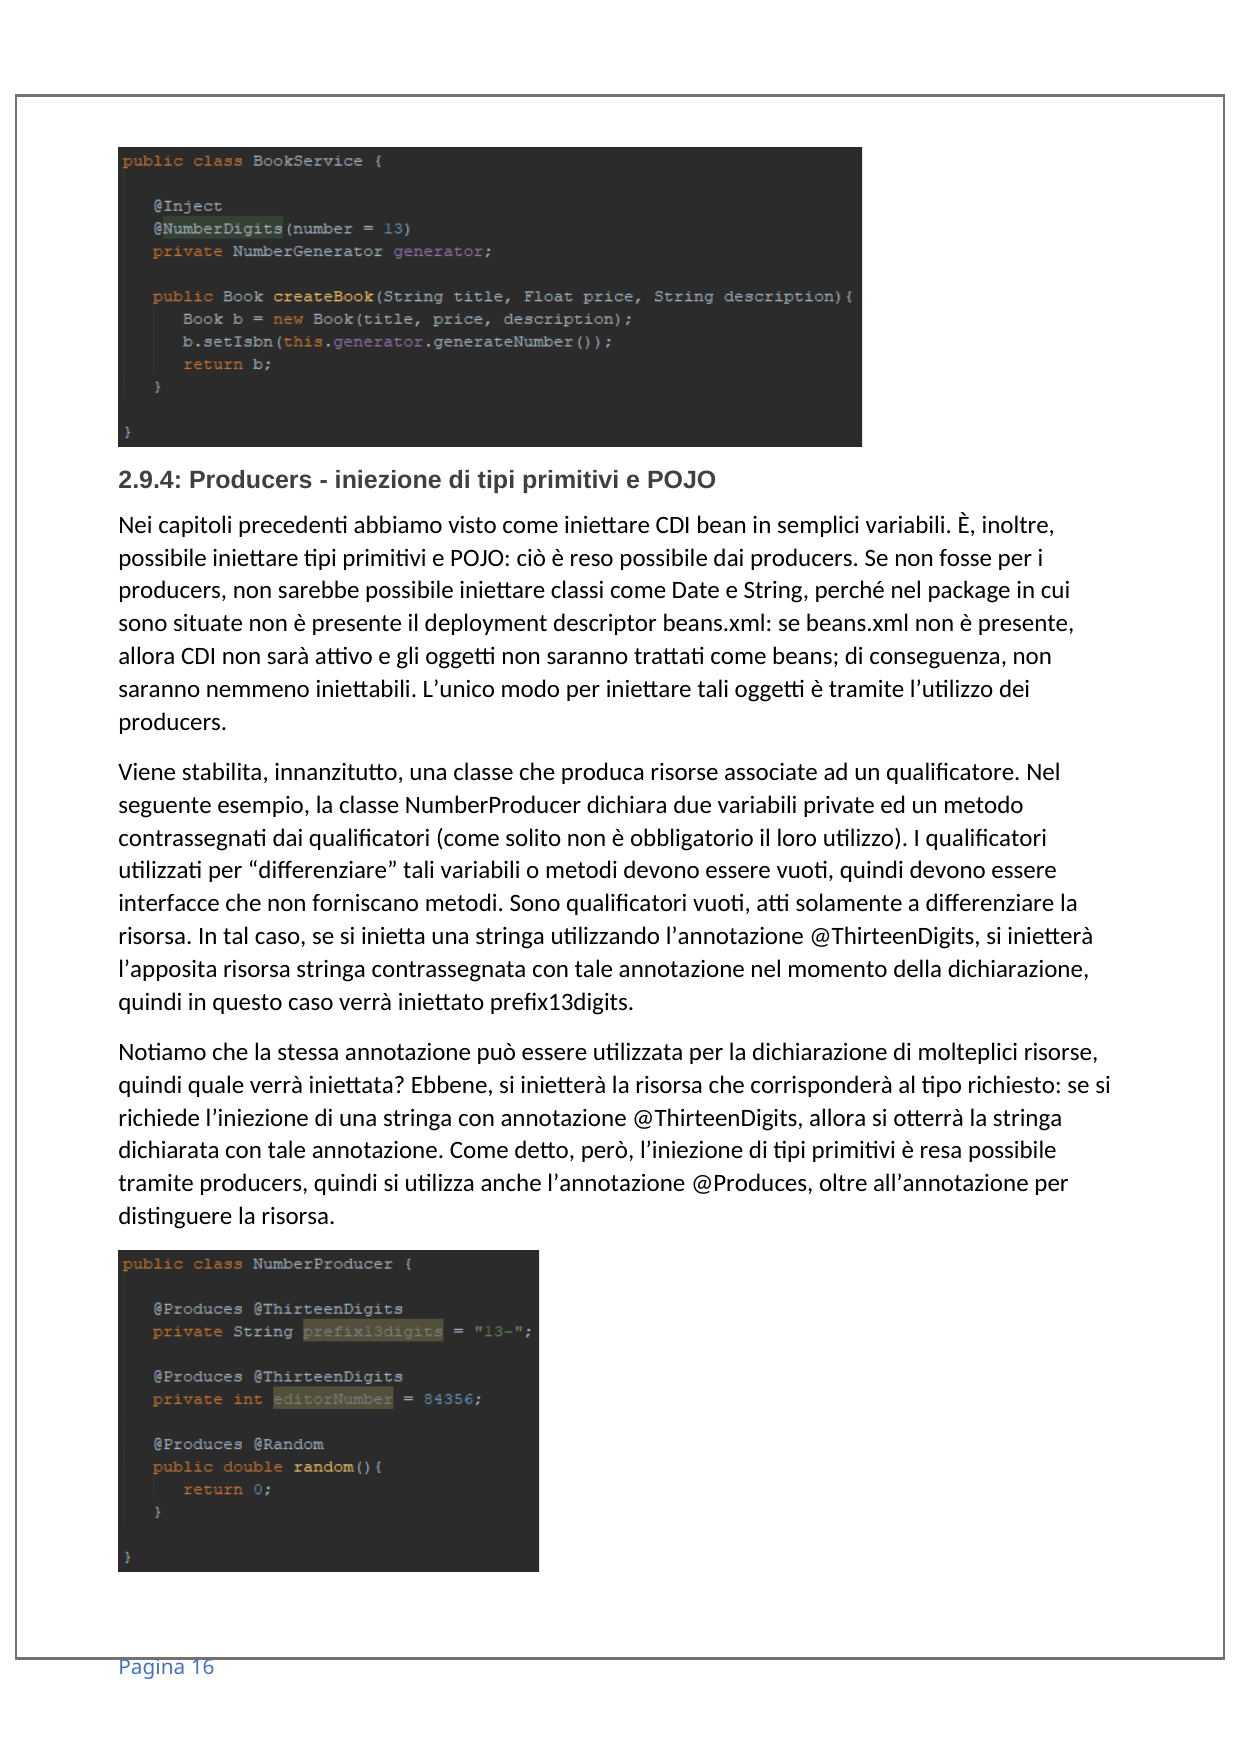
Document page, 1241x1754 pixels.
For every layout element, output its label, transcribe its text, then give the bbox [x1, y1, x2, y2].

picture [118, 1250, 540, 1572]
text Viene stabilita, innanzitutto, una classe che produca risorse associate ad un qualificatore. Nel seguente esempio, la classe NumberProducer dichiara due variabili private ed un metodo contrassegnati dai qualificatori (come solito non è obbligatorio il loro utilizzo). I qualificatori utilizzati per “differenziare” tali variabili o metodi devono essere vuoti, quindi devono essere interfacce che non forniscano metodi. Sono qualificatori vuoti, atti solamente a differenziare la risorsa. In tal caso, se si inietta una stringa utilizzando l’annotazione @ThirteenDigits, si inietterà l’apposita risorsa stringa contrassegnata con tale annotazione nel momento della dichiarazione, quindi in questo caso verrà iniettato prefix13digits. [118, 756, 1122, 1017]
text Nei capitoli precedenti abbiamo visto come iniettare CDI bean in semplici variabili. È, inoltre, possibile iniettare tipi primitivi e POJO: ciò è reso possibile dai producers. Se non fosse per i producers, non sarebbe possibile iniettare classi come Date e String, perché nel package in cui sono situate non è presente il deployment descriptor beans.xml: se beans.xml non è presente, allora CDI non sarà attivo e gli oggetti non saranno trattati come beans; di conseguenza, non saranno nemmeno iniettabili. L’unico modo per iniettare tali oggetti è tramite l’utilizzo dei producers. [118, 509, 1122, 737]
text Notiamo che la stessa annotazione può essere utilizzata per la dichiarazione di molteplici risorse, quindi quale verrà iniettata? Ebbene, si inietterà la risorsa che corrisponderà al tipo richiesto: se si richiede l’iniezione di una stringa con annotazione @ThirteenDigits, allora si otterrà la stringa dichiarata con tale annotazione. Come detto, però, l’iniezione di tipi primitivi è resa possibile tramite producers, quindi si utilizza anche l’annotazione @Produces, oltre all’annotazione per distinguere la risorsa. [118, 1036, 1122, 1231]
picture [118, 147, 863, 447]
subtitle 2.9.4: Producers - iniezione di tipi primitivi e POJO [118, 465, 1122, 494]
